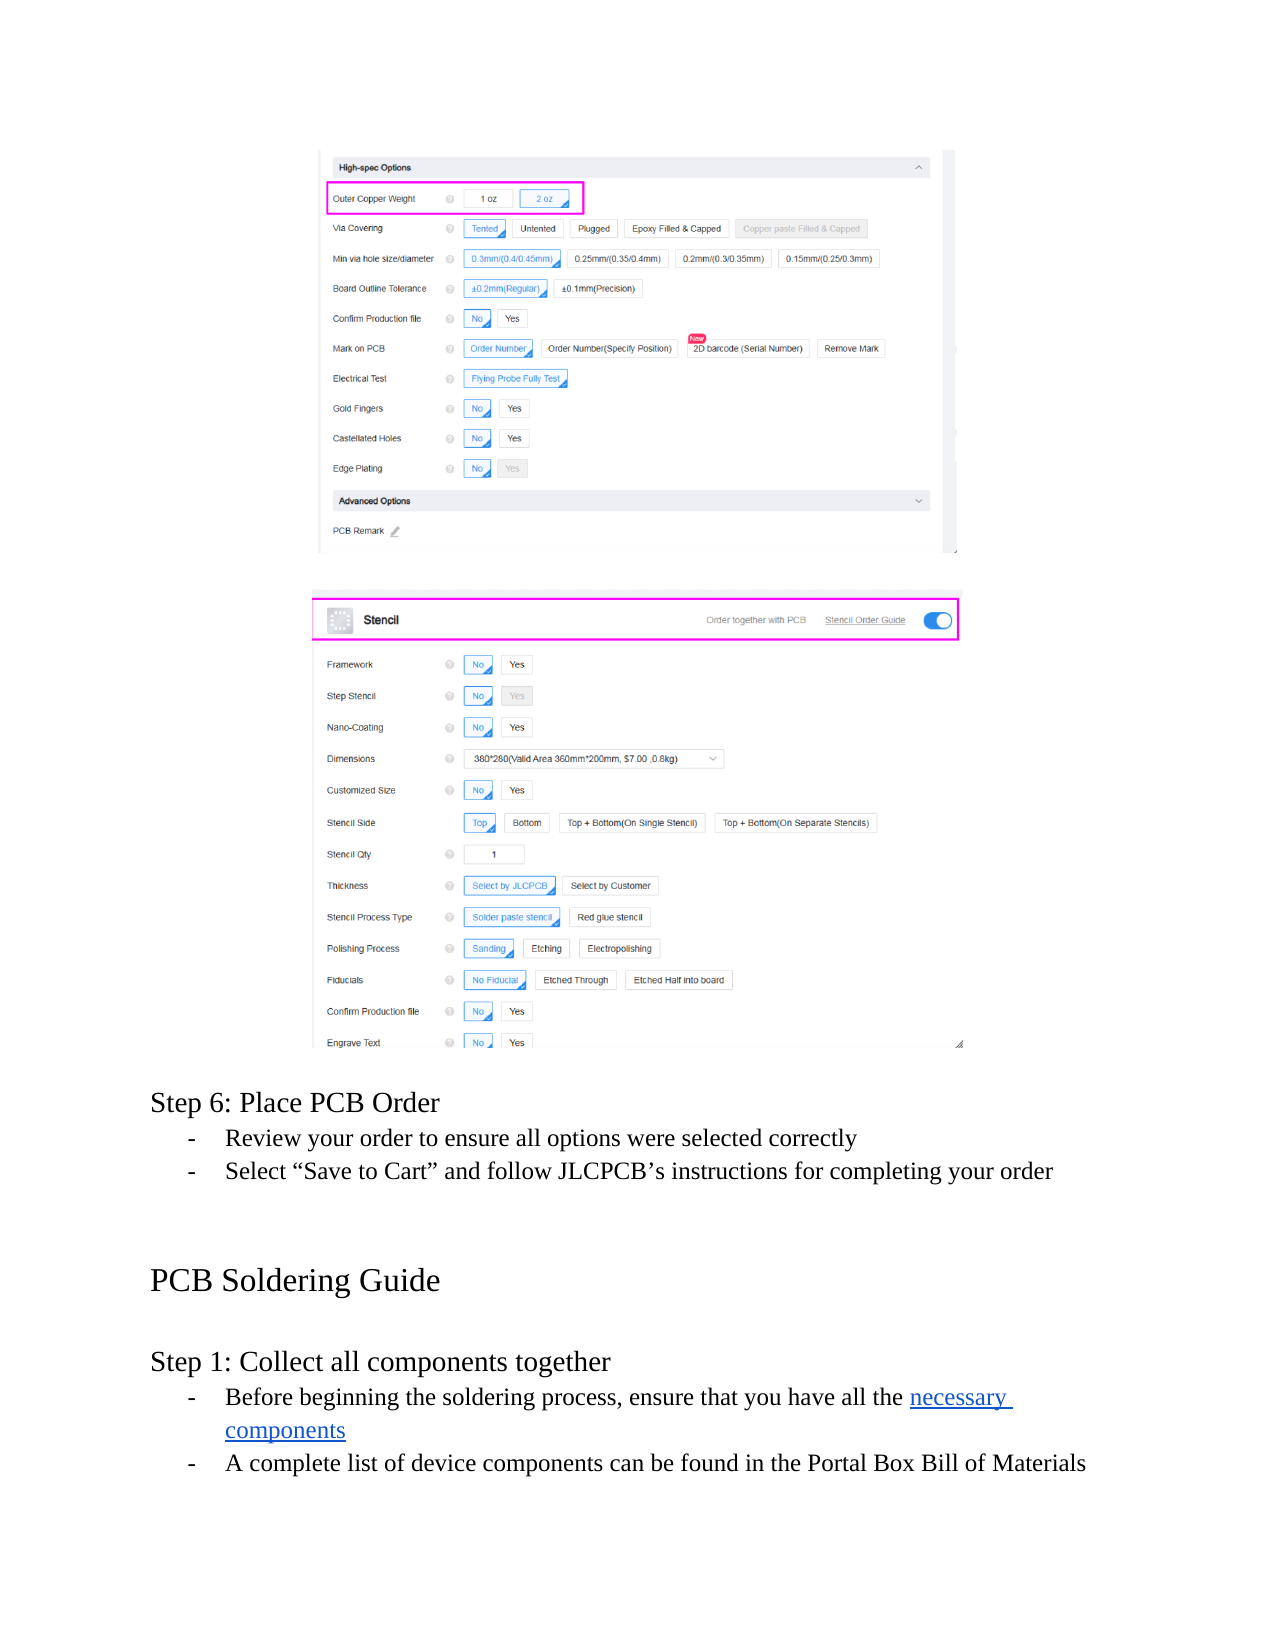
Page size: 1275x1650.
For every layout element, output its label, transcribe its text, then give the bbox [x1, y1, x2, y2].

picture [312, 589, 963, 1048]
list Select “Save to Cart” and follow JLCPCB’s instructions for completing your order [187, 1156, 1125, 1185]
list Before beginning the soldering process, ensure that you have all the necessary components [187, 1382, 1125, 1444]
subtitle PCB Soldering Guide [150, 1260, 1125, 1298]
picture [318, 150, 957, 553]
text Step 6: Place PCB Order [150, 1085, 1125, 1118]
list A complete list of device components can be found in the Portal Box Bill of Materials [187, 1448, 1125, 1477]
list Review your order to ensure all options were selected correctly [187, 1123, 1125, 1152]
text Step 1: Collect all components together [150, 1344, 1125, 1377]
